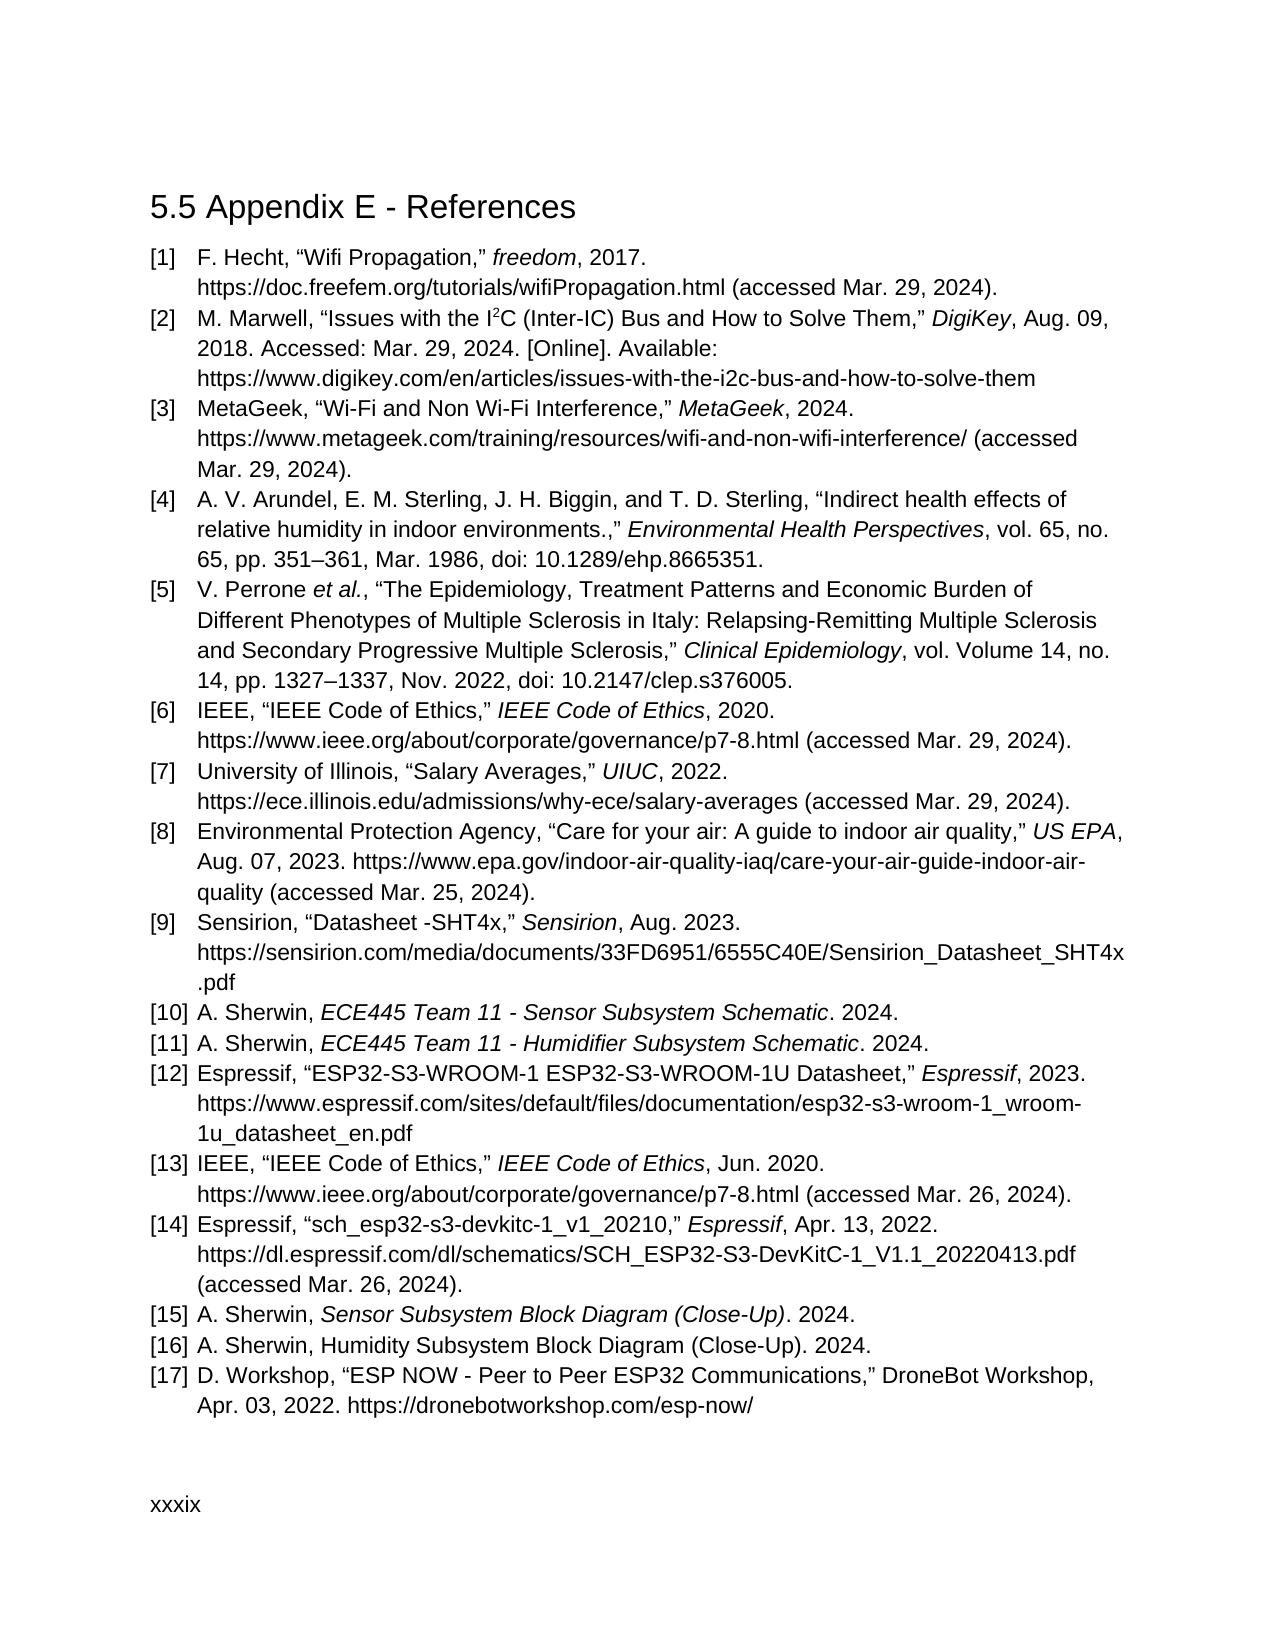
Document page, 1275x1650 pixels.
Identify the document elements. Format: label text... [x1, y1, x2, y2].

list D. Workshop, “ESP NOW - Peer to Peer ESP32 Communications,” DroneBot Workshop, Apr. 03, 2022. https://dronebotworkshop.com/esp-now/ [150, 1362, 1125, 1418]
subtitle 5.5 Appendix E - References [150, 187, 1125, 226]
list A. Sherwin, ECE445 Team 11 - Sensor Subsystem Schematic. 2024. [150, 999, 1125, 1026]
list Sensirion, “Datasheet -SHT4x,” Sensirion, Aug. 2023. https://sensirion.com/media/documents/33FD6951/6555C40E/Sensirion_Datasheet_SHT4x.pdf [150, 909, 1125, 996]
list Espressif, “sch_esp32-s3-devkitc-1_v1_20210,” Espressif, Apr. 13, 2022. https://dl.espressif.com/dl/schematics/SCH_ESP32-S3-DevKitC-1_V1.1_20220413.pdf (accessed Mar. 26, 2024). [150, 1211, 1125, 1298]
list Espressif, “ESP32-S3-WROOM-1 ESP32-S3-WROOM-1U Datasheet,” Espressif, 2023. https://www.espressif.com/sites/default/files/documentation/esp32-s3-wroom-1_wroom-1u_datasheet_en.pdf [150, 1060, 1125, 1147]
list M. Marwell, “Issues with the I2C (Inter-IC) Bus and How to Solve Them,” DigiKey, Aug. 09, 2018. Accessed: Mar. 29, 2024. [Online]. Available: https://www.digikey.com/en/articles/issues-with-the-i2c-bus-and-how-to-solve-them [150, 304, 1125, 391]
list A. Sherwin, Humidity Subsystem Block Diagram (Close-Up). 2024. [150, 1332, 1125, 1358]
list Environmental Protection Agency, “Care for your air: A guide to indoor air quality,” US EPA, Aug. 07, 2023. https://www.epa.gov/indoor-air-quality-iaq/care-your-air-guide-indoor-air-quality (accessed Mar. 25, 2024). [150, 818, 1125, 905]
list A. Sherwin, ECE445 Team 11 - Humidifier Subsystem Schematic. 2024. [150, 1029, 1125, 1056]
list A. Sherwin, Sensor Subsystem Block Diagram (Close-Up). 2024. [150, 1301, 1125, 1328]
list A. V. Arundel, E. M. Sterling, J. H. Biggin, and T. D. Sterling, “Indirect health effects of relative humidity in indoor environments.,” Environmental Health Perspectives, vol. 65, no. 65, pp. 351–361, Mar. 1986, doi: 10.1289/ehp.8665351. [150, 486, 1125, 573]
list V. Perrone et al., “The Epidemiology, Treatment Patterns and Economic Burden of Different Phenotypes of Multiple Sclerosis in Italy: Relapsing-Remitting Multiple Sclerosis and Secondary Progressive Multiple Sclerosis,” Clinical Epidemiology, vol. Volume 14, no. 14, pp. 1327–1337, Nov. 2022, doi: 10.2147/clep.s376005. [150, 576, 1125, 693]
list F. Hecht, “Wifi Propagation,” freedom, 2017. https://doc.freefem.org/tutorials/wifiPropagation.html (accessed Mar. 29, 2024). [150, 244, 1125, 301]
list University of Illinois, “Salary Averages,” UIUC, 2022. https://ece.illinois.edu/admissions/why-ece/salary-averages (accessed Mar. 29, 2024). [150, 758, 1125, 814]
list IEEE, “IEEE Code of Ethics,” IEEE Code of Ethics, 2020. https://www.ieee.org/about/corporate/governance/p7-8.html (accessed Mar. 29, 2024). [150, 697, 1125, 754]
list IEEE, “IEEE Code of Ethics,” IEEE Code of Ethics, Jun. 2020. https://www.ieee.org/about/corporate/governance/p7-8.html (accessed Mar. 26, 2024). [150, 1150, 1125, 1207]
list MetaGeek, “Wi-Fi and Non Wi-Fi Interference,” MetaGeek, 2024. https://www.metageek.com/training/resources/wifi-and-non-wifi-interference/ (accessed Mar. 29, 2024). [150, 395, 1125, 482]
